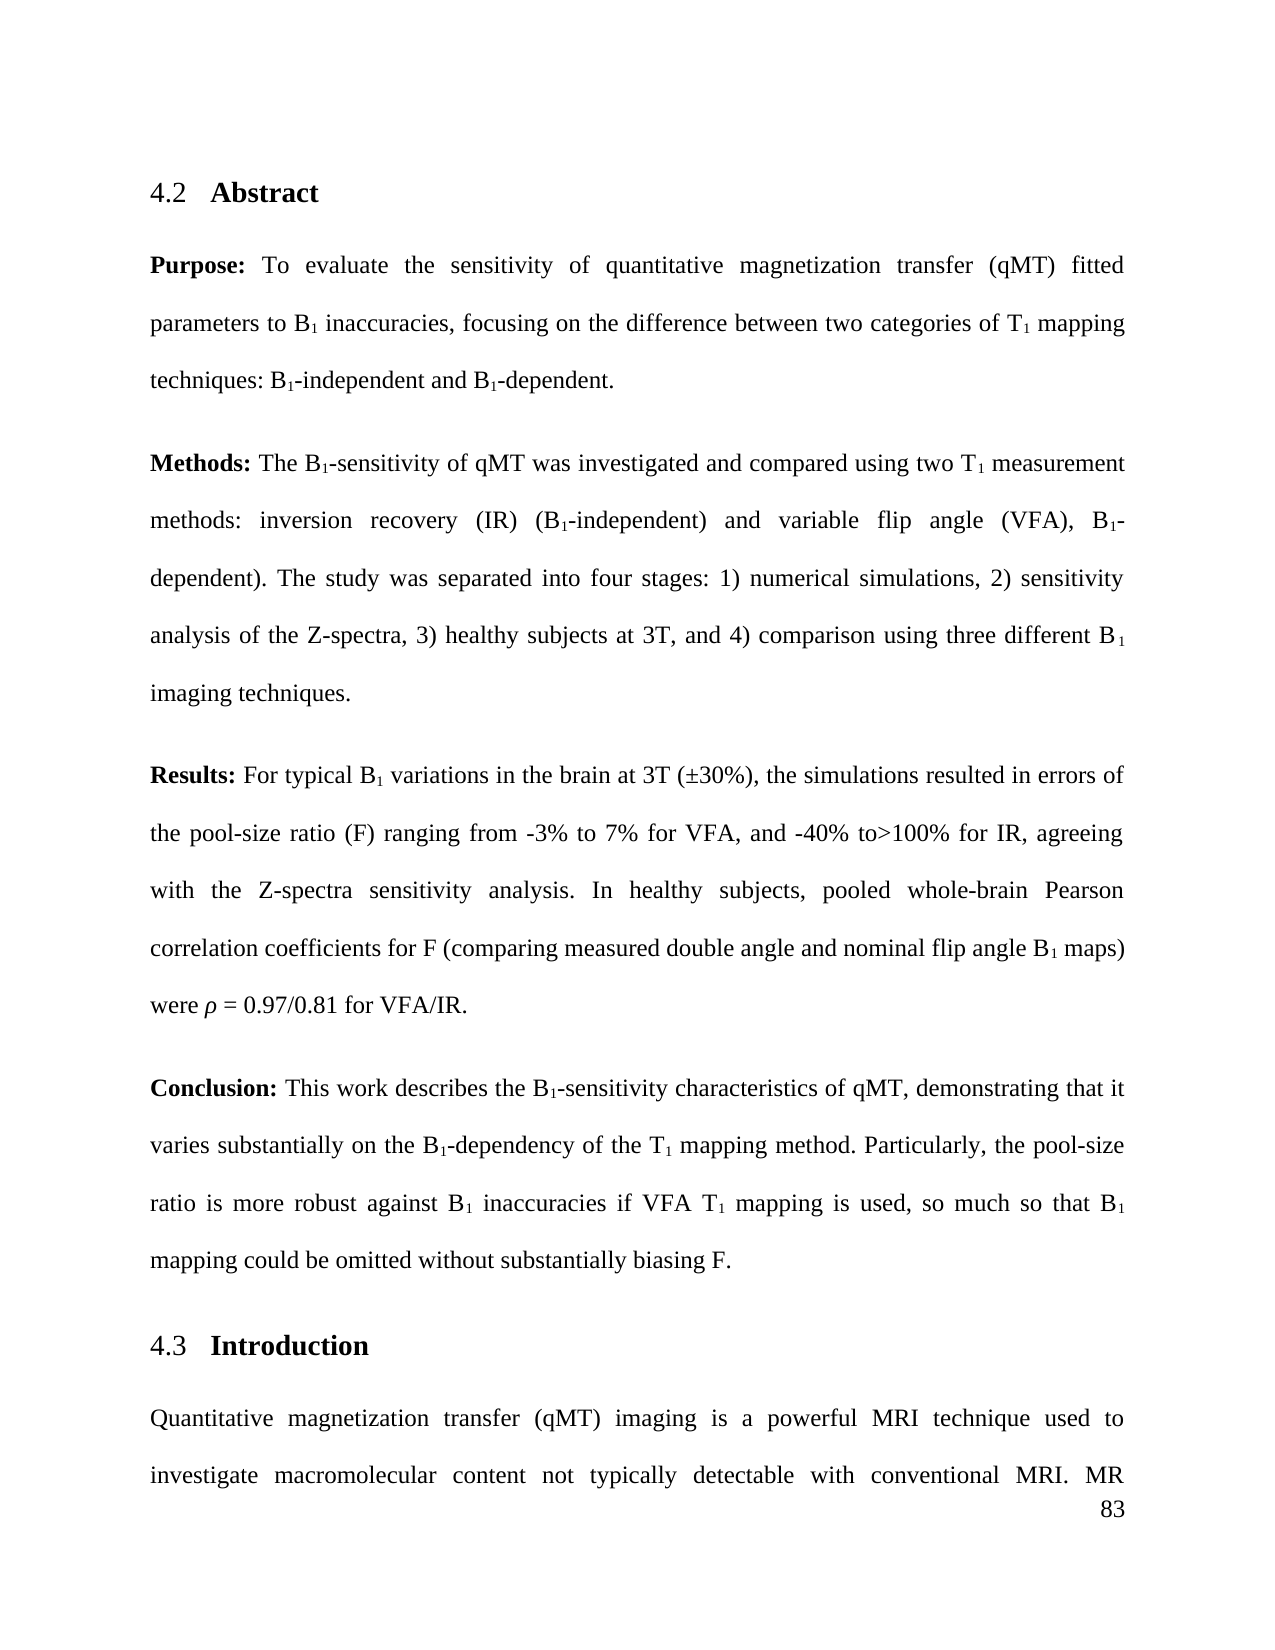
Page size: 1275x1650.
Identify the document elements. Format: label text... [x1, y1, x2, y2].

subtitle Abstract [150, 175, 1125, 208]
text Conclusion: This work describes the B1-sensitivity characteristics of qMT, demonstrating that it varies substantially on the B1-dependency of the T1 mapping method. Particularly, the pool-size ratio is more robust against B1 inaccuracies if VFA T1 mapping is used, so much so that B1 mapping could be omitted without substantially biasing F. [150, 1073, 1125, 1274]
text Purpose: To evaluate the sensitivity of quantitative magnetization transfer (qMT) fitted parameters to B1 inaccuracies, focusing on the difference between two categories of T1 mapping techniques: B1-independent and B1-dependent. [150, 250, 1125, 394]
text Methods: The B1-sensitivity of qMT was investigated and compared using two T1 measurement methods: inversion recovery (IR) (B1-independent) and variable flip angle (VFA), B1-dependent). The study was separated into four stages: 1) numerical simulations, 2) sensitivity analysis of the Z-spectra, 3) healthy subjects at 3T, and 4) comparison using three different B1 imaging techniques. [150, 448, 1125, 707]
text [150, 1403, 1125, 1489]
text Results: For typical B1 variations in the brain at 3T (±30%), the simulations resulted in errors of the pool-size ratio (F) ranging from -3% to 7% for VFA, and -40% to>100% for IR, agreeing with the Z-spectra sensitivity analysis. In healthy subjects, pooled whole-brain Pearson correlation coefficients for F (comparing measured double angle and nominal flip angle B1 maps) were ρ = 0.97/0.81 for VFA/IR. [150, 760, 1125, 1019]
subtitle Introduction [150, 1328, 1125, 1361]
